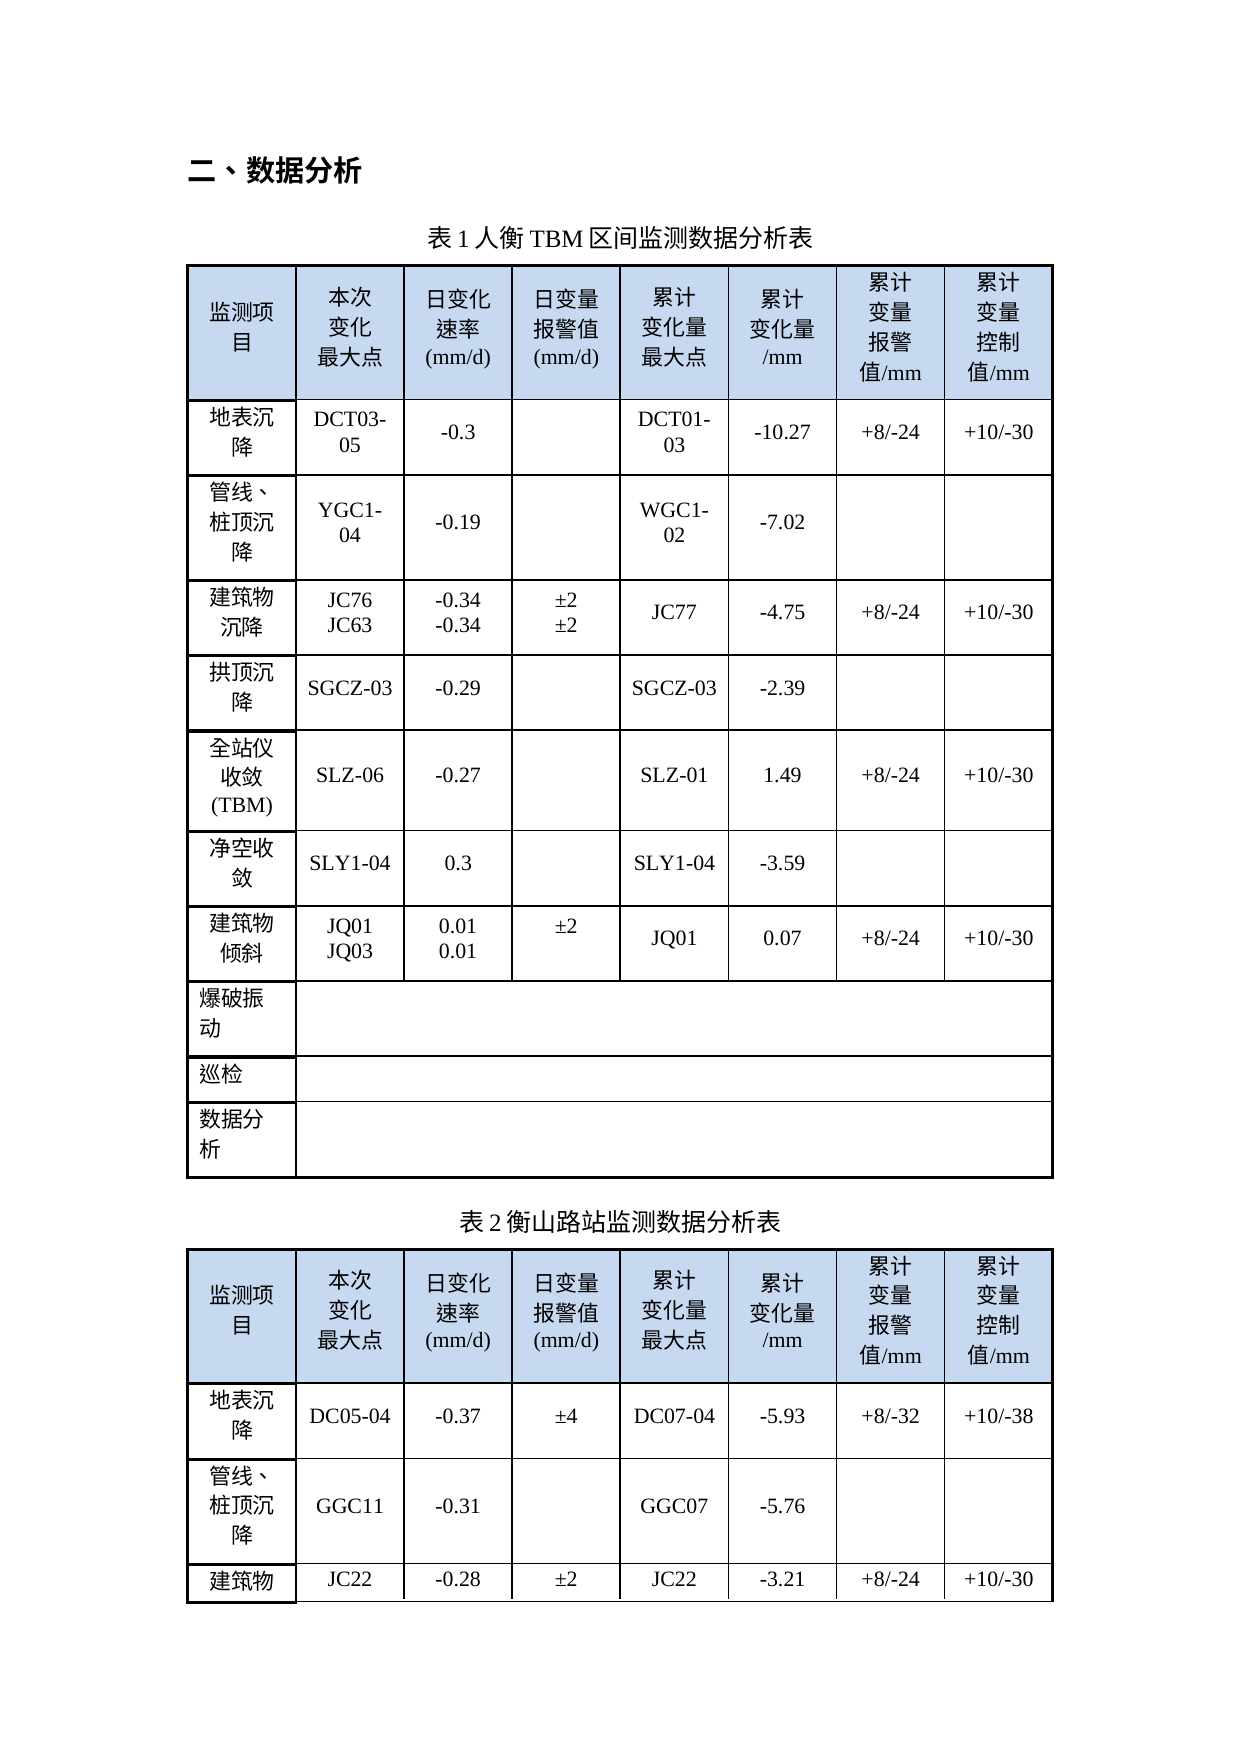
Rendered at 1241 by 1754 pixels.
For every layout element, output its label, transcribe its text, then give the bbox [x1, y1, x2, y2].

table_cell GGC11 [297, 1459, 403, 1562]
table_cell 建筑物沉降 [189, 1566, 295, 1601]
table_cell 0.07 [729, 907, 836, 980]
table_cell 管线、桩顶沉降 [189, 477, 295, 579]
table_cell [945, 1459, 1051, 1562]
table_cell +10/-30 [945, 1564, 1051, 1601]
table_cell DCT01-03 [621, 400, 728, 474]
table_cell SLZ-06 [297, 731, 403, 830]
table_cell -2.39 [729, 656, 836, 729]
table_cell ±4 [513, 1384, 619, 1457]
table_cell SLY1-04 [621, 831, 728, 905]
table_cell -0.27 [405, 731, 511, 830]
table_cell YGC1-04 [297, 476, 403, 579]
table_cell +8/-24 [837, 581, 944, 654]
table_cell GGC07 [621, 1459, 728, 1562]
table_cell -3.21 [728, 1564, 836, 1601]
table_header 日变量 报警值 (mm/d) [513, 1251, 619, 1382]
table_cell JQ01 JQ03 [297, 907, 403, 980]
table_cell [513, 400, 619, 474]
table_cell ±2 [513, 907, 619, 980]
table_cell [513, 731, 619, 830]
table_cell [945, 476, 1051, 579]
table_header 日变量 报警值 (mm/d) [513, 267, 619, 399]
table_cell 全站仪收敛(TBM) [189, 733, 295, 830]
table_cell -4.75 [729, 581, 836, 654]
table_header 累计 变化量 /mm [729, 267, 836, 399]
table_cell 建筑物沉降 [189, 582, 295, 654]
table_cell DC05-04 [297, 1384, 403, 1457]
table_cell -5.93 [729, 1384, 836, 1457]
table_cell +10/-30 [945, 731, 1051, 830]
table_cell +8/-32 [837, 1384, 944, 1457]
table_header 累计 变量 报警值/mm [837, 267, 944, 399]
table_header 本次 变化 最大点 [297, 1251, 403, 1382]
table_header 日变化 速率 (mm/d) [405, 267, 511, 399]
table_header 累计 变化量 最大点 [621, 267, 728, 399]
table_cell 地表沉降 [189, 402, 295, 474]
table_cell 净空收敛 [189, 833, 295, 905]
table_cell [513, 1459, 619, 1562]
table_header 监测项目 [189, 1251, 295, 1382]
table_cell 1.49 [729, 731, 836, 830]
table_cell [837, 831, 944, 905]
text 表2衡山路站监测数据分析表 [187, 1204, 1053, 1238]
table_cell [513, 831, 619, 905]
table_cell WGC1-02 [621, 476, 728, 579]
table_cell [297, 1102, 1051, 1176]
table_cell JC77 [621, 581, 728, 654]
table_cell [513, 476, 619, 579]
text 二、数据分析 [187, 150, 1053, 190]
table_cell SLY1-04 [297, 831, 403, 905]
table_cell 数据分析 [189, 1104, 295, 1176]
table_cell +8/-24 [837, 907, 944, 980]
table_header 本次 变化 最大点 [297, 267, 403, 399]
table_cell JC22 [297, 1564, 404, 1601]
table_cell -0.31 [405, 1459, 511, 1562]
table_cell -7.02 [729, 476, 836, 579]
table_cell 爆破振动 [189, 983, 295, 1055]
table_cell +8/-24 [837, 731, 944, 830]
table_header 日变化 速率 (mm/d) [405, 1251, 511, 1382]
table_cell SGCZ-03 [621, 656, 728, 729]
table_cell +10/-30 [945, 907, 1051, 980]
table_cell 管线、桩顶沉降 [189, 1461, 295, 1562]
table_cell [837, 656, 944, 729]
table_header 累计 变量 控制值/mm [945, 1251, 1051, 1382]
table_cell -0.29 [405, 656, 511, 729]
table_cell ±2 [512, 1564, 620, 1601]
table_cell SLZ-01 [621, 731, 728, 830]
table_cell -3.59 [729, 831, 836, 905]
table_header 累计 变量 控制值/mm [945, 267, 1051, 399]
table_cell [297, 982, 1051, 1055]
table_cell SGCZ-03 [297, 656, 403, 729]
table_cell -0.3 [405, 400, 511, 474]
table_cell [837, 476, 944, 579]
table_cell 0.3 [405, 831, 511, 905]
table_cell [945, 831, 1051, 905]
table_cell [945, 656, 1051, 729]
table_cell JC22 [620, 1564, 728, 1601]
table_cell +8/-24 [837, 400, 944, 474]
table_cell JC76 JC63 [297, 581, 403, 654]
table_cell 建筑物倾斜 [189, 908, 295, 980]
table_cell +8/-24 [836, 1564, 944, 1601]
table_cell +10/-30 [945, 400, 1051, 474]
table_header 累计 变化量 /mm [729, 1251, 836, 1382]
table_cell -5.76 [729, 1459, 836, 1562]
table_cell DC07-04 [621, 1384, 728, 1457]
table_header 监测项目 [189, 267, 295, 399]
table_cell [297, 1057, 1051, 1101]
table_cell 地表沉降 [189, 1385, 295, 1457]
table_cell -0.19 [405, 476, 511, 579]
table_cell -0.28 [404, 1564, 512, 1601]
table_cell +10/-30 [945, 581, 1051, 654]
table_cell -0.37 [405, 1384, 511, 1457]
table_cell 拱顶沉降 [189, 657, 295, 729]
table_cell JQ01 [621, 907, 728, 980]
table_cell [513, 656, 619, 729]
table_cell 巡检 [189, 1059, 295, 1101]
table_cell DCT03-05 [297, 400, 403, 474]
table_cell -10.27 [729, 400, 836, 474]
text 表1人衡TBM区间监测数据分析表 [187, 221, 1053, 255]
table_header 累计 变化量 最大点 [621, 1251, 728, 1382]
table_cell [837, 1459, 944, 1562]
table_cell 0.01 0.01 [405, 907, 511, 980]
table_cell ±2 ±2 [513, 581, 619, 654]
table_cell +10/-38 [945, 1384, 1051, 1457]
table_cell -0.34 -0.34 [405, 581, 511, 654]
table_header 累计 变量 报警值/mm [837, 1251, 944, 1382]
